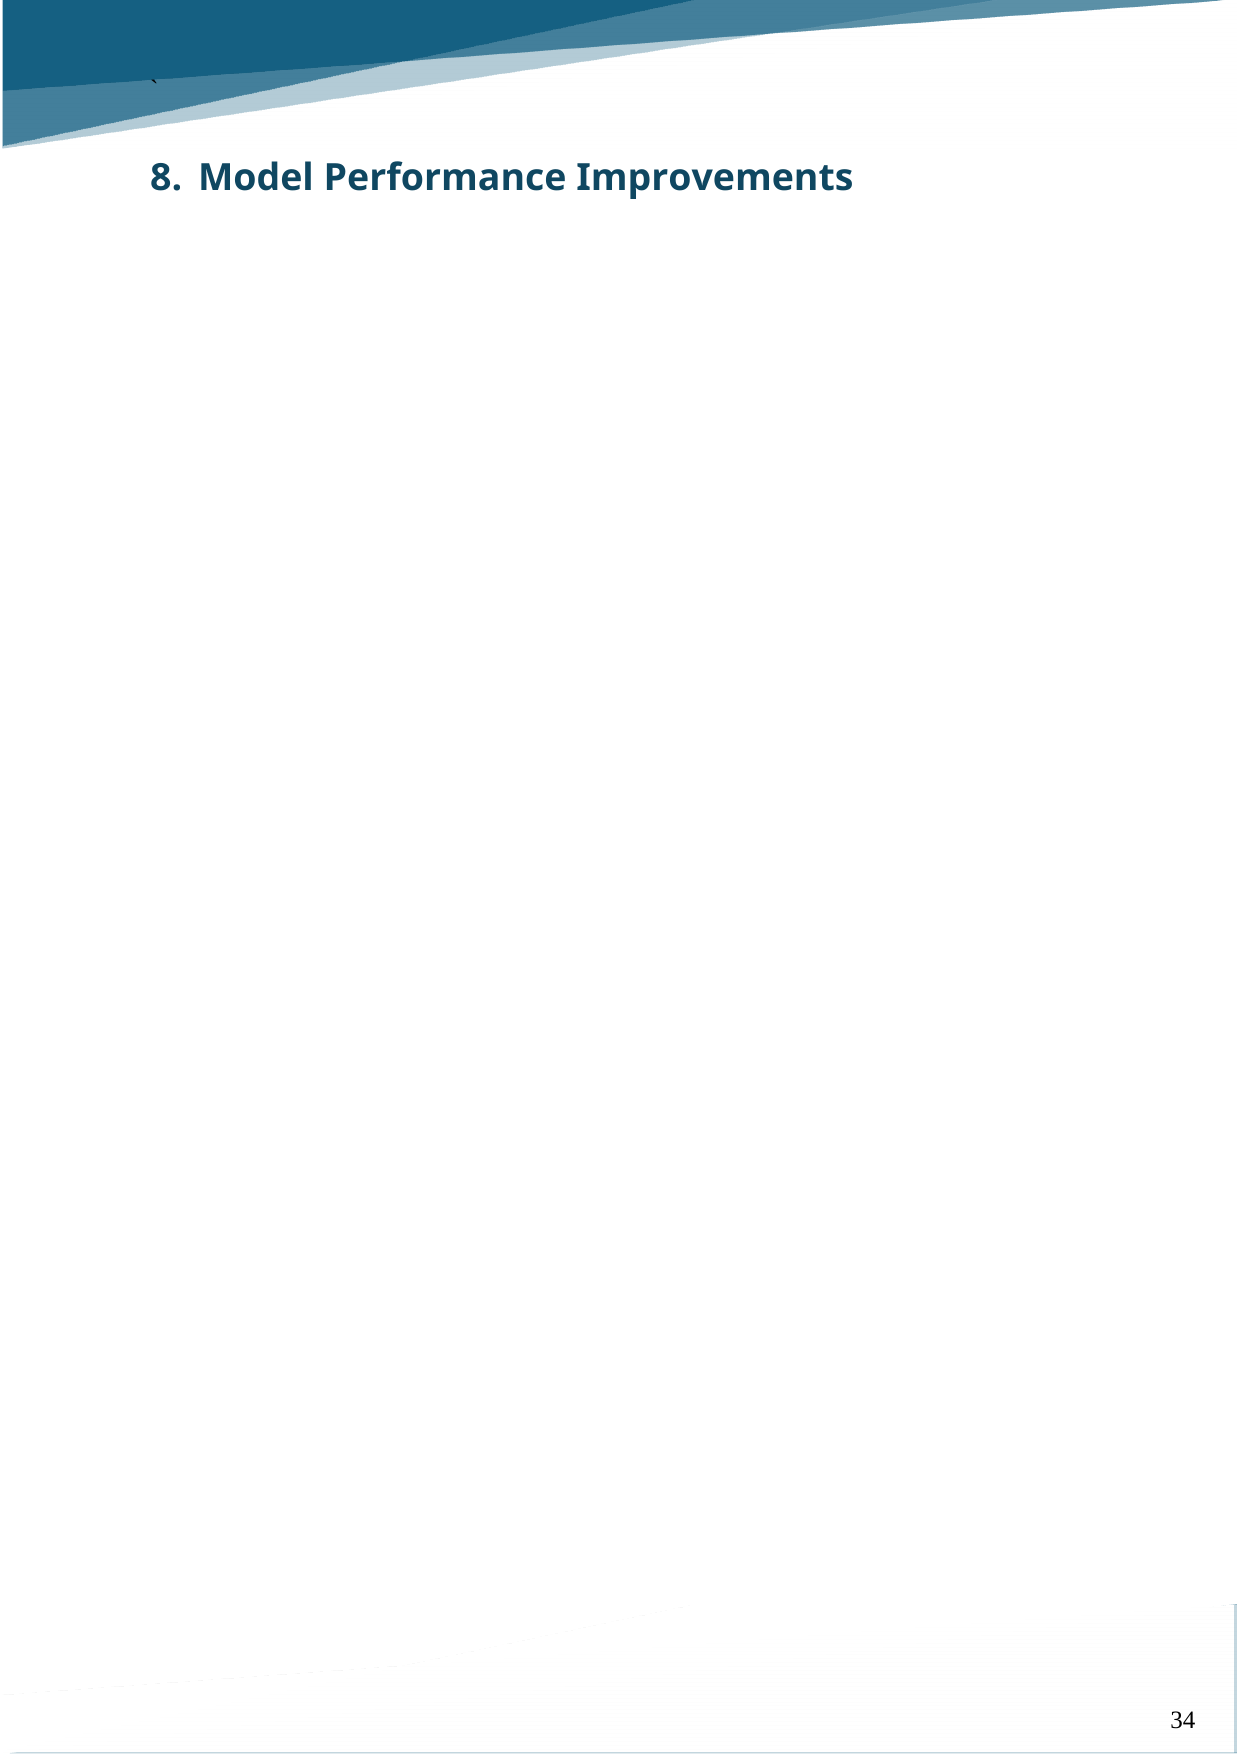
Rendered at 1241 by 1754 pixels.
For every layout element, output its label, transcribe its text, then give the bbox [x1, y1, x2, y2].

subtitle Model Performance Improvements [150, 150, 1090, 201]
picture [2, 0, 1238, 149]
picture [2, 1604, 1237, 1753]
